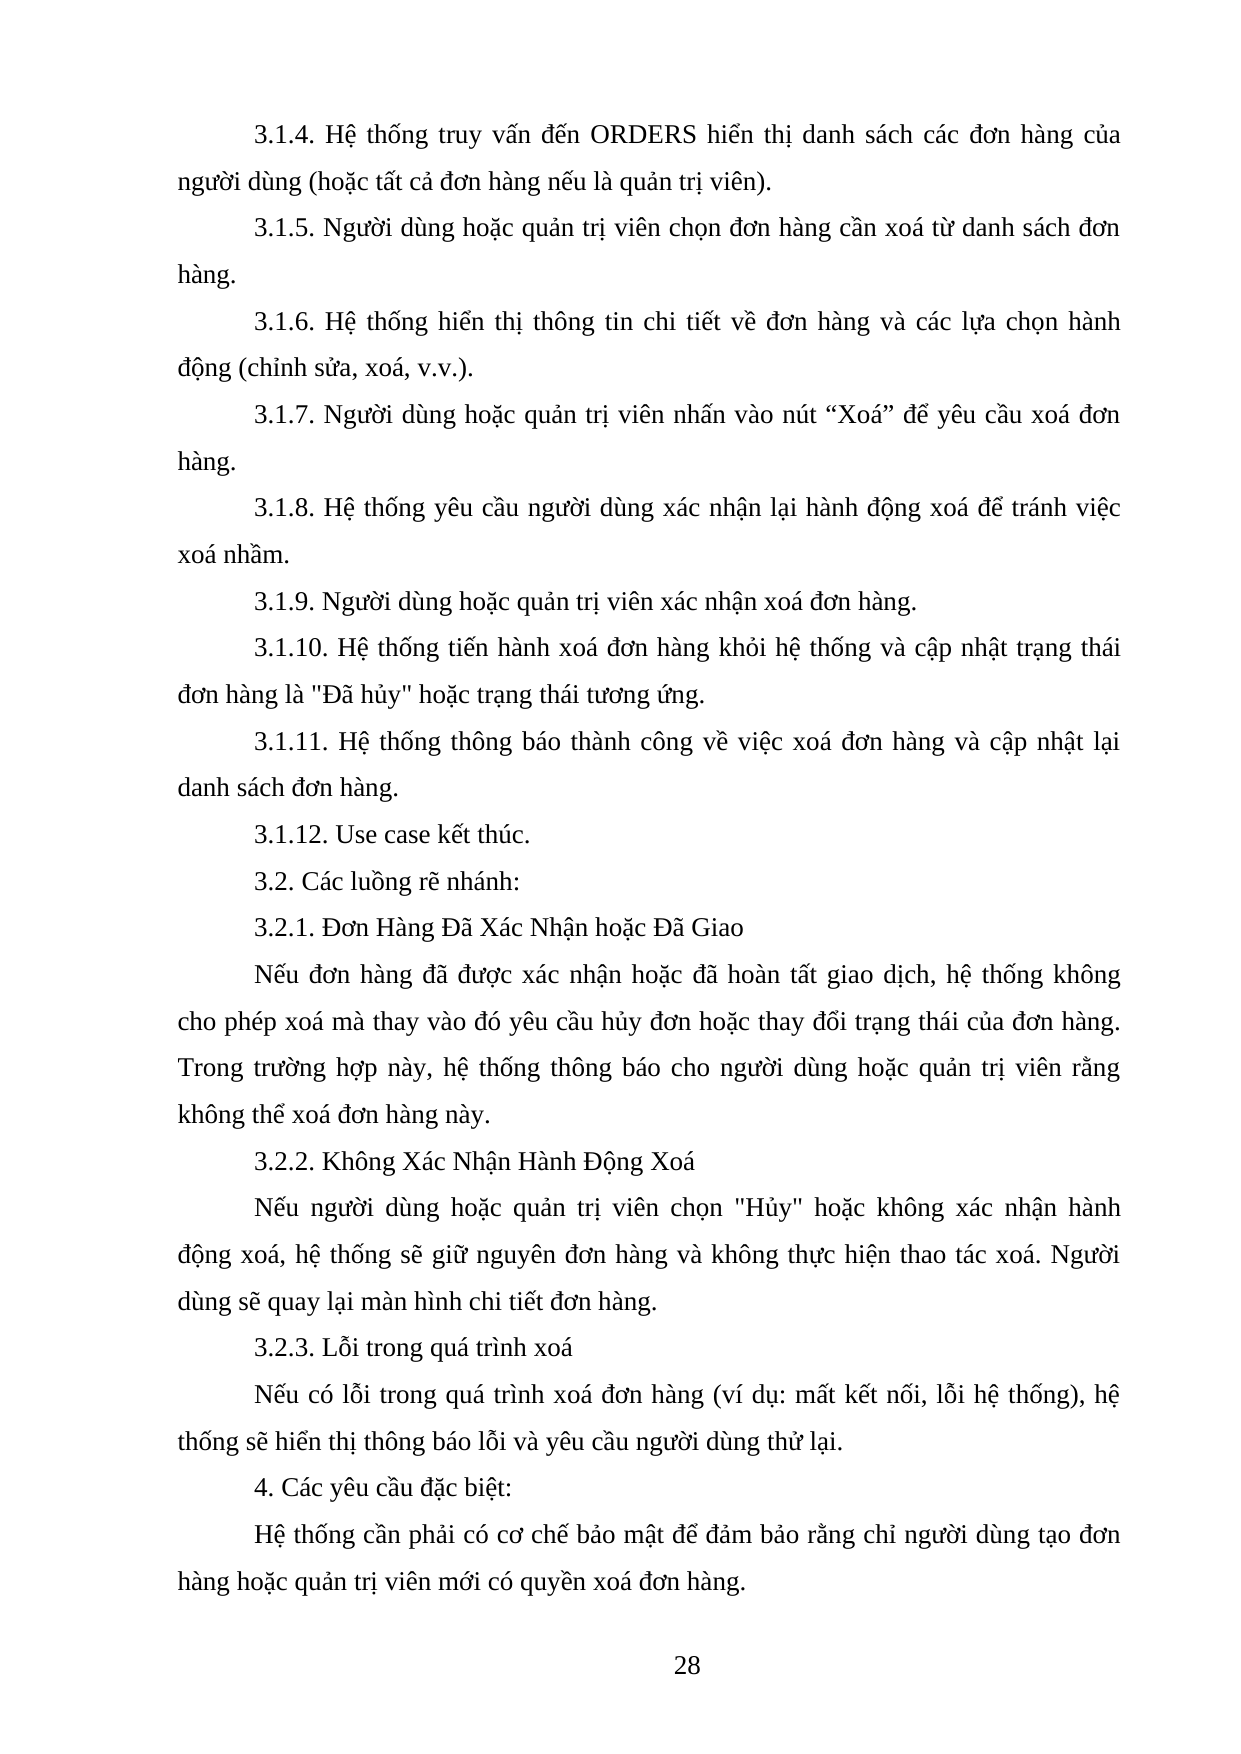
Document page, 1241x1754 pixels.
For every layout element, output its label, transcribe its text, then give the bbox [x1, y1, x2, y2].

text 3.1.6. Hệ thống hiển thị thông tin chi tiết về đơn hàng và các lựa chọn hành động (chỉnh sửa, xoá, v.v.). [177, 305, 1122, 383]
text 3.1.7. Người dùng hoặc quản trị viên nhấn vào nút “Xoá” để yêu cầu xoá đơn hàng. [177, 398, 1122, 476]
text Nếu đơn hàng đã được xác nhận hoặc đã hoàn tất giao dịch, hệ thống không cho phép xoá mà thay vào đó yêu cầu hủy đơn hoặc thay đổi trạng thái của đơn hàng. Trong trường hợp này, hệ thống thông báo cho người dùng hoặc quản trị viên rằng không thể xoá đơn hàng này. [177, 958, 1122, 1129]
text Nếu người dùng hoặc quản trị viên chọn "Hủy" hoặc không xác nhận hành động xoá, hệ thống sẽ giữ nguyên đơn hàng và không thực hiện thao tác xoá. Người dùng sẽ quay lại màn hình chi tiết đơn hàng. [177, 1191, 1122, 1316]
text 3.2. Các luồng rẽ nhánh: [177, 865, 1122, 896]
text Hệ thống cần phải có cơ chế bảo mật để đảm bảo rằng chỉ người dùng tạo đơn hàng hoặc quản trị viên mới có quyền xoá đơn hàng. [177, 1518, 1122, 1596]
text 4. Các yêu cầu đặc biệt: [177, 1471, 1122, 1503]
text 3.1.12. Use case kết thúc. [177, 818, 1122, 849]
text 3.1.11. Hệ thống thông báo thành công về việc xoá đơn hàng và cập nhật lại danh sách đơn hàng. [177, 725, 1122, 803]
text 3.1.10. Hệ thống tiến hành xoá đơn hàng khỏi hệ thống và cập nhật trạng thái đơn hàng là "Đã hủy" hoặc trạng thái tương ứng. [177, 631, 1122, 709]
text 3.1.9. Người dùng hoặc quản trị viên xác nhận xoá đơn hàng. [177, 585, 1122, 616]
text Nếu có lỗi trong quá trình xoá đơn hàng (ví dụ: mất kết nối, lỗi hệ thống), hệ thống sẽ hiển thị thông báo lỗi và yêu cầu người dùng thử lại. [177, 1378, 1122, 1456]
text 3.2.3. Lỗi trong quá trình xoá [177, 1331, 1122, 1363]
text 3.1.5. Người dùng hoặc quản trị viên chọn đơn hàng cần xoá từ danh sách đơn hàng. [177, 211, 1122, 289]
text 3.2.1. Đơn Hàng Đã Xác Nhận hoặc Đã Giao [177, 911, 1122, 943]
text 3.1.4. Hệ thống truy vấn đến ORDERS hiển thị danh sách các đơn hàng của người dùng (hoặc tất cả đơn hàng nếu là quản trị viên). [177, 118, 1122, 196]
text 3.1.8. Hệ thống yêu cầu người dùng xác nhận lại hành động xoá để tránh việc xoá nhầm. [177, 491, 1122, 569]
text 3.2.2. Không Xác Nhận Hành Động Xoá [177, 1145, 1122, 1176]
